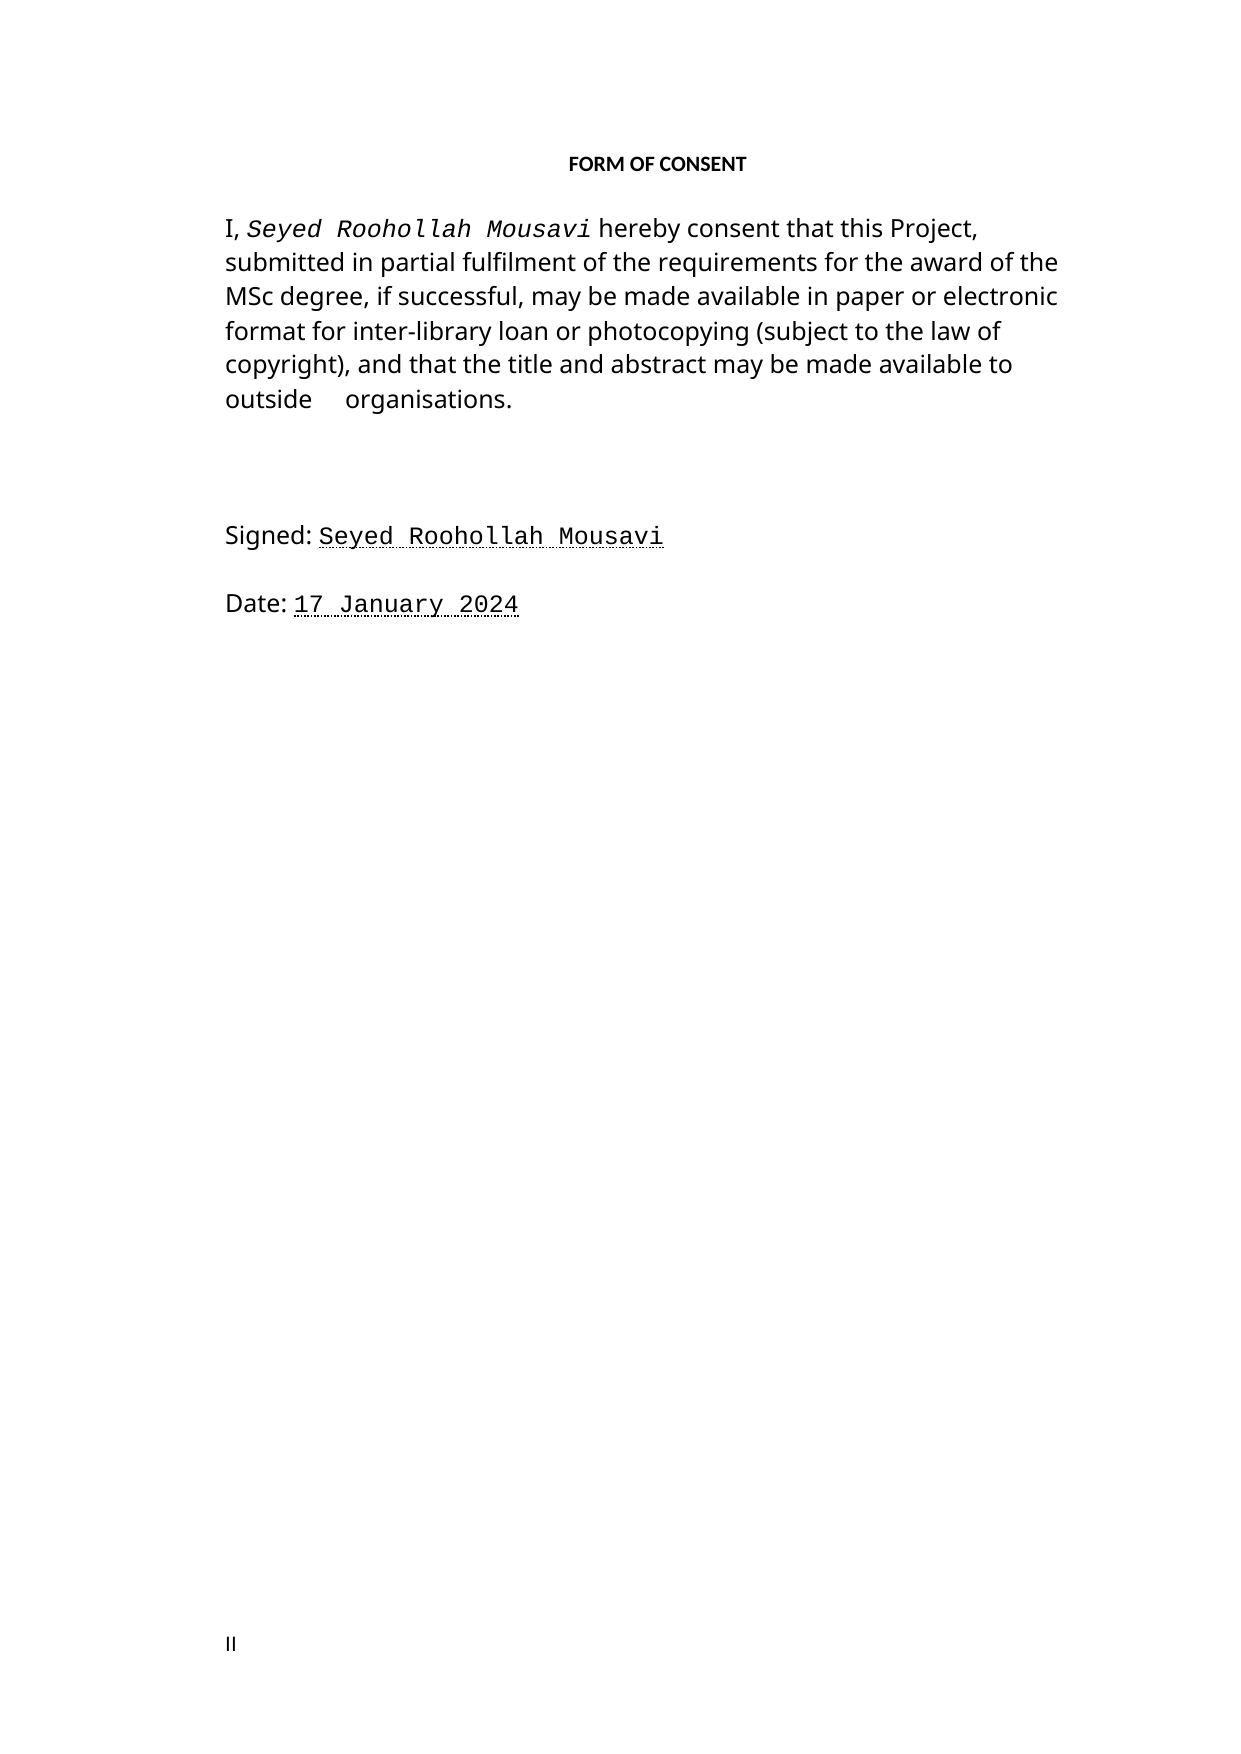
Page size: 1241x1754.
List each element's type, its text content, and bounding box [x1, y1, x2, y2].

text I, Seyed Roohollah Mousavi hereby consent that this Project, submitted in partial fulfilment of the requirements for the award of the MSc degree, if successful, may be made available in paper or electronic format for inter-library loan or photocopying (subject to the law of copyright), and that the title and abstract may be made available to outside organisations. [225, 211, 1090, 415]
subtitle Date: 17 January 2024 [225, 586, 1090, 620]
text Signed: Seyed Roohollah Mousavi [225, 517, 1090, 552]
text FORM OF CONSENT [225, 150, 1090, 177]
